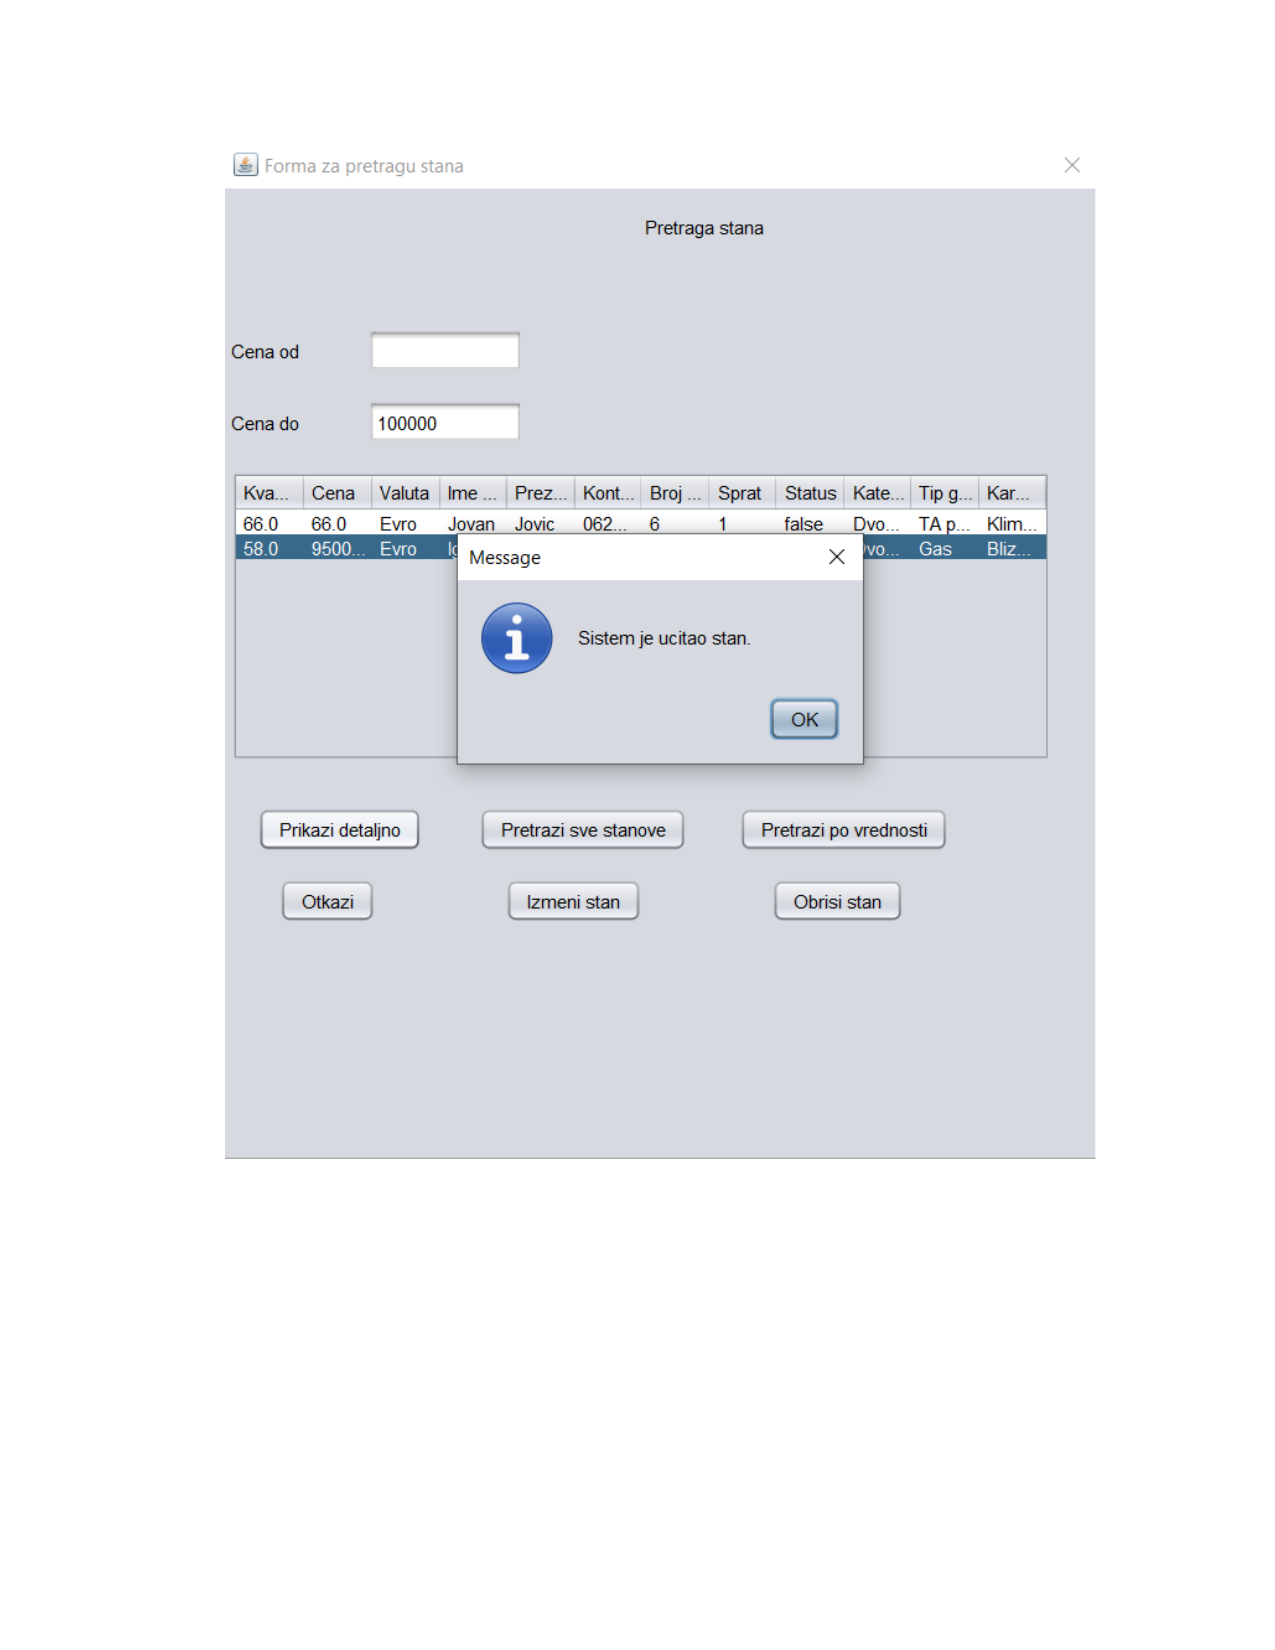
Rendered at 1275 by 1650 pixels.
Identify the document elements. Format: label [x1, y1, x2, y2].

picture [225, 150, 1096, 1159]
